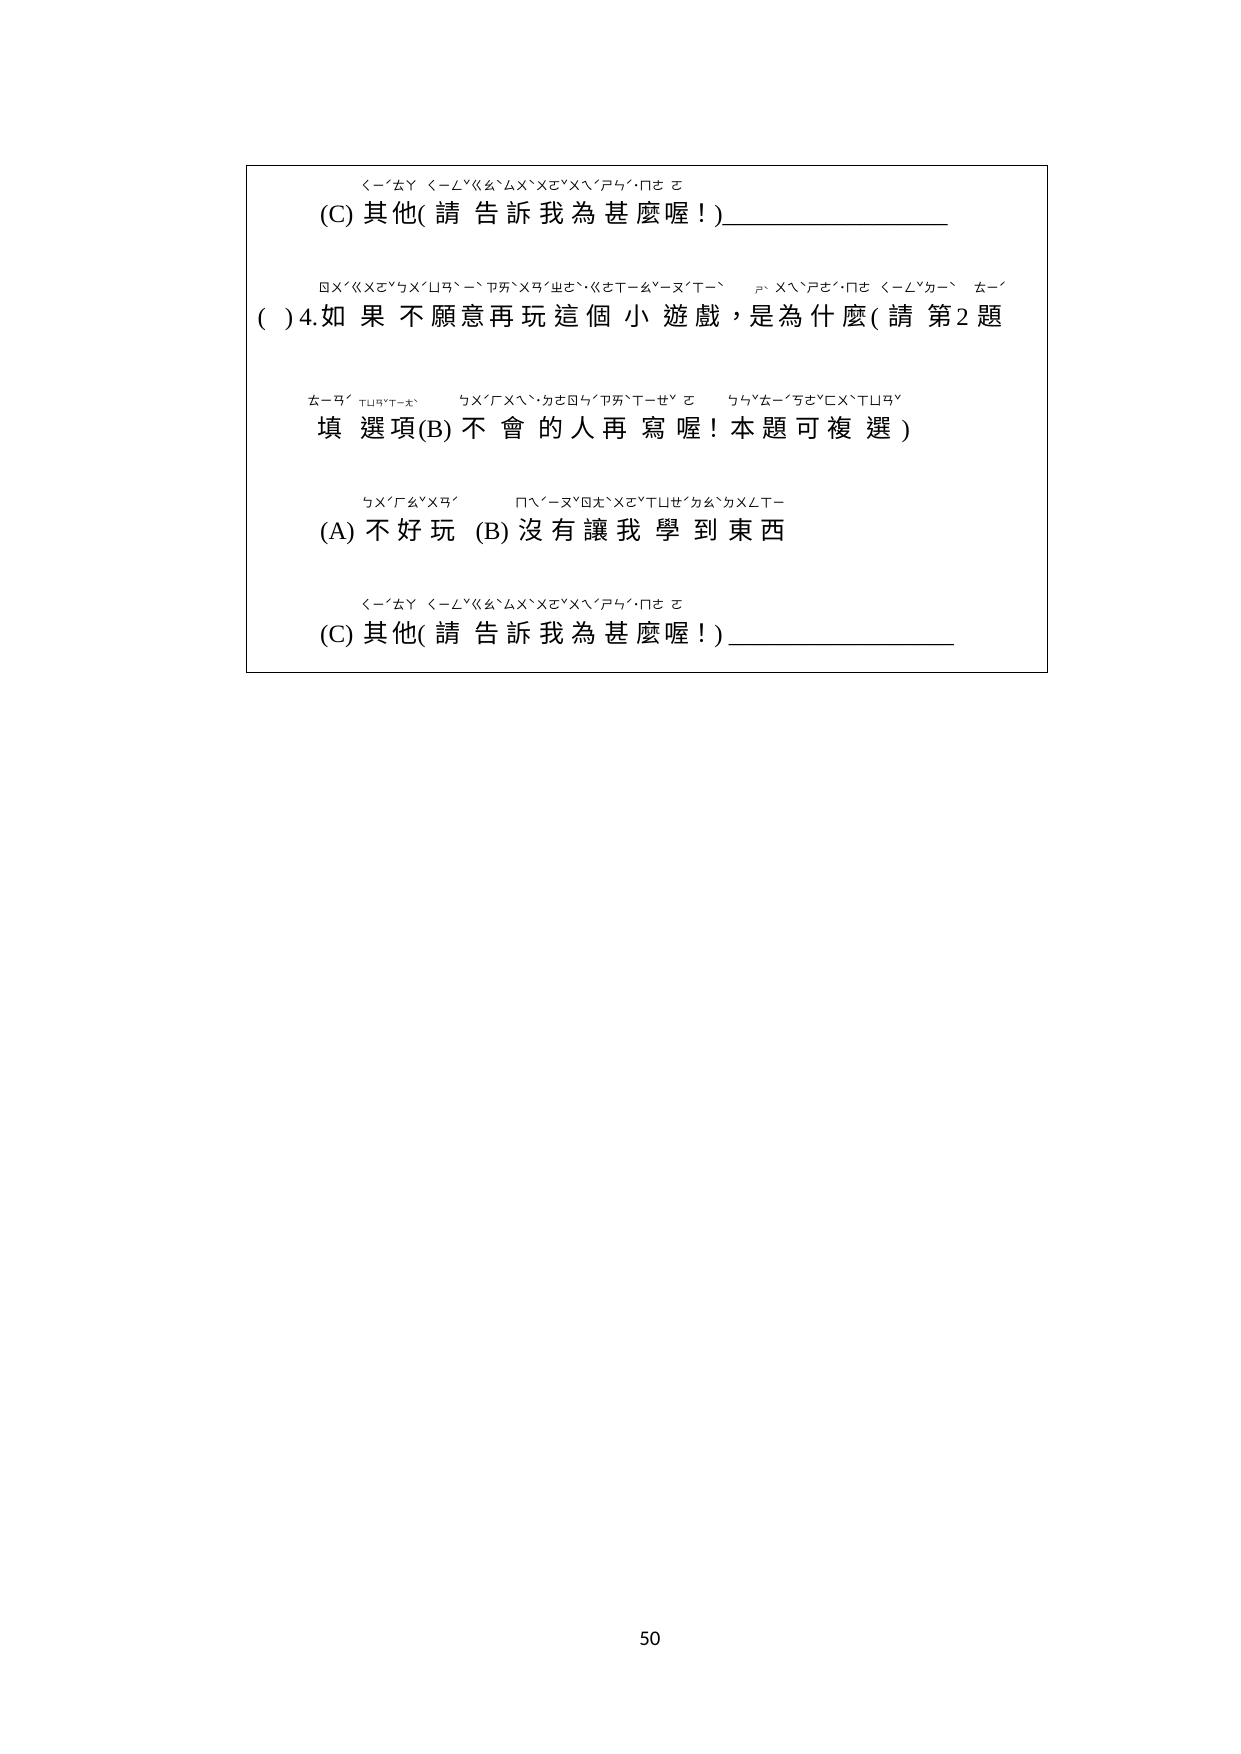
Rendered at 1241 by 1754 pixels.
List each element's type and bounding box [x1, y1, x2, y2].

table_header [247, 166, 1047, 672]
